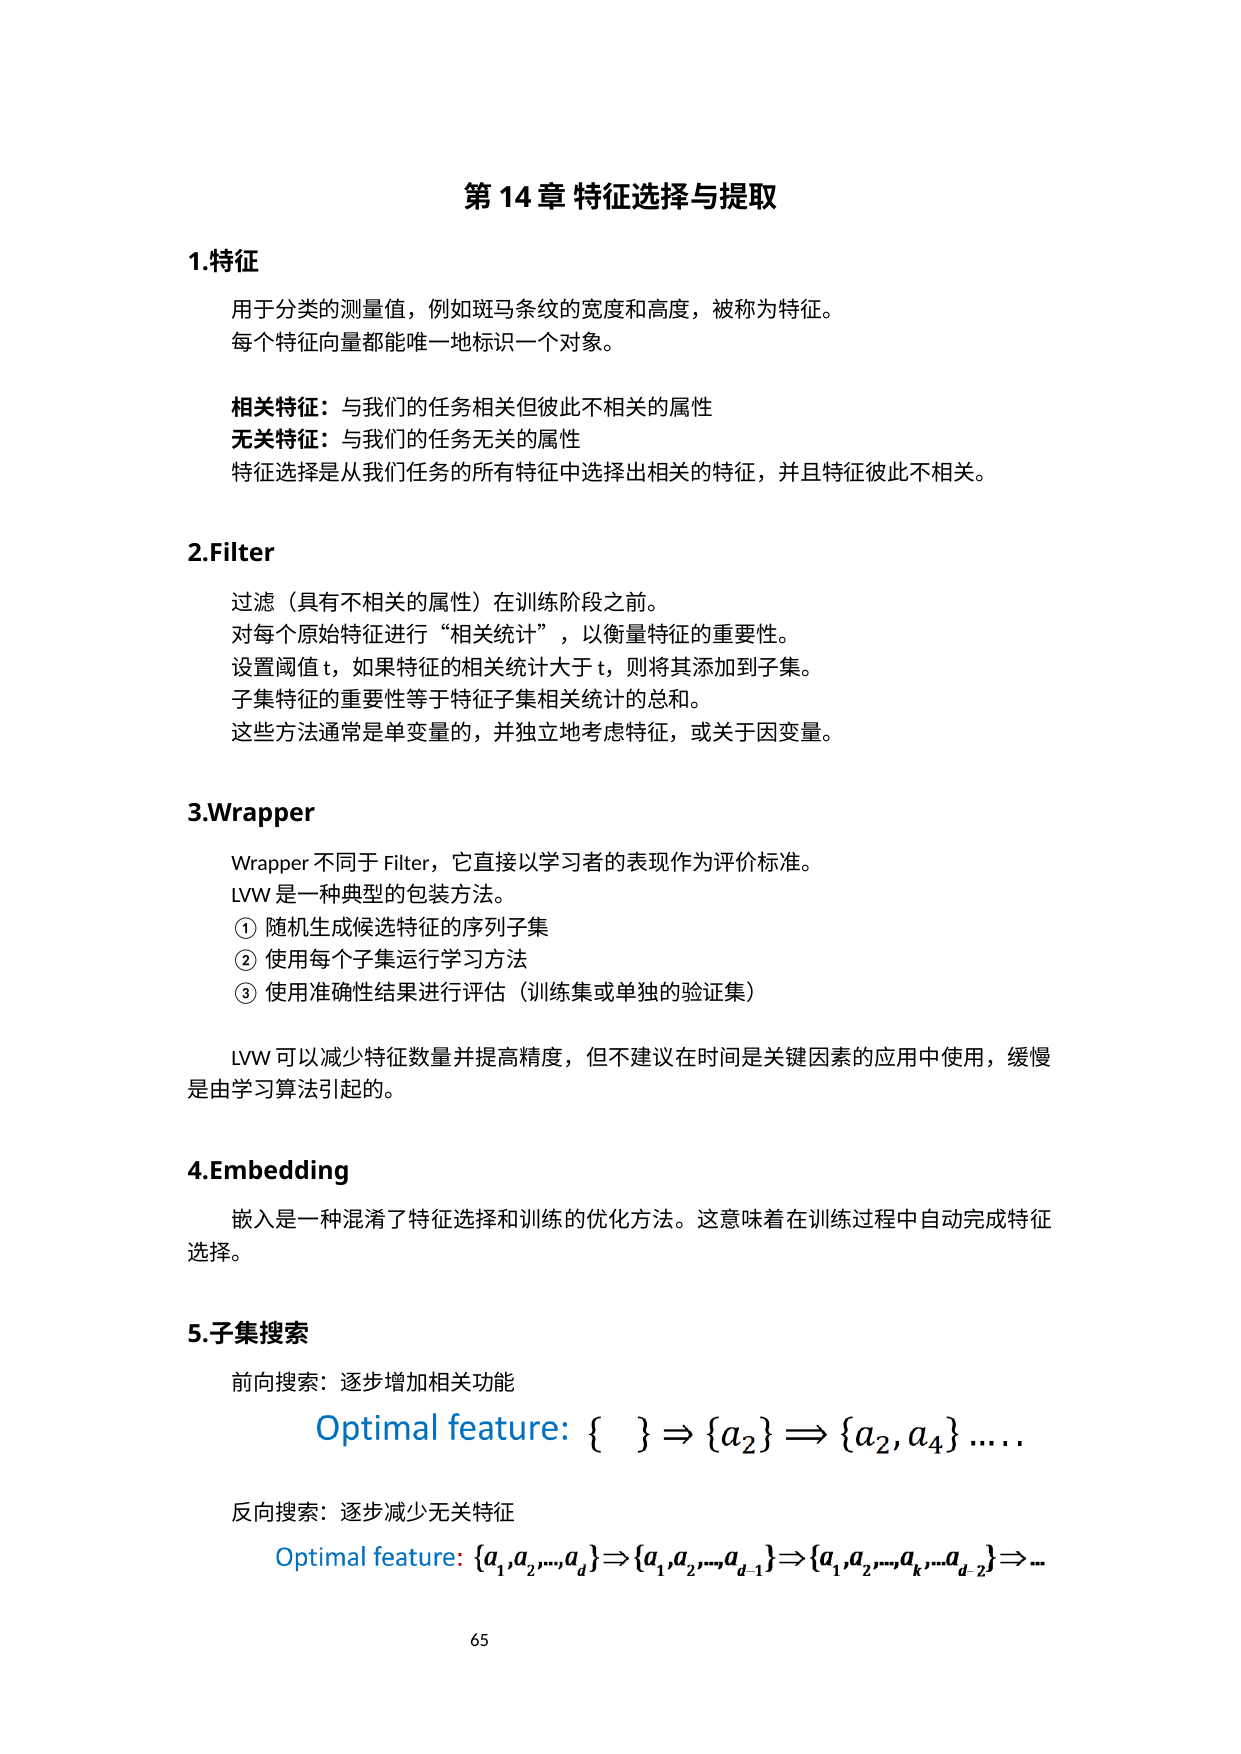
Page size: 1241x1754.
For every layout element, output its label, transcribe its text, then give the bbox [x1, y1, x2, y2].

list 反向搜索：逐步减少无关特征 [187, 1494, 1053, 1527]
text 设置阈值t，如果特征的相关统计大于t，则将其添加到子集。 [187, 649, 1053, 682]
text 嵌入是一种混淆了特征选择和训练的优化方法。这意味着在训练过程中自动完成特征选择。 [187, 1202, 1053, 1267]
list 第14章 特征选择与提取 [187, 162, 1053, 227]
text 前向搜索：逐步增加相关功能 [187, 1364, 1053, 1397]
text 对每个原始特征进行“相关统计”，以衡量特征的重要性。 [187, 617, 1053, 649]
list 相关特征：与我们的任务相关但彼此不相关的属性 [187, 389, 1053, 422]
text ② 使用每个子集运行学习方法 [187, 942, 1053, 974]
text 这些方法通常是单变量的，并独立地考虑特征，或关于因变量。 [187, 714, 1053, 747]
list 3.Wrapper [187, 779, 1053, 844]
list 每个特征向量都能唯一地标识一个对象。 [187, 324, 1053, 357]
text 5.子集搜索 [187, 1299, 1053, 1364]
list LVW可以减少特征数量并提高精度，但不建议在时间是关键因素的应用中使用，缓慢是由学习算法引起的。 [187, 1039, 1053, 1104]
text 子集特征的重要性等于特征子集相关统计的总和。 [187, 682, 1053, 714]
text 过滤（具有不相关的属性）在训练阶段之前。 [187, 584, 1053, 617]
picture [231, 1527, 1097, 1587]
text Wrapper不同于Filter，它直接以学习者的表现作为评价标准。 [187, 844, 1053, 877]
text ① 随机生成候选特征的序列子集 [187, 909, 1053, 942]
text LVW是一种典型的包装方法。 [187, 877, 1053, 909]
text ③ 使用准确性结果进行评估（训练集或单独的验证集） [187, 974, 1053, 1007]
list 4.Embedding [187, 1137, 1053, 1202]
list 无关特征：与我们的任务无关的属性 [187, 422, 1053, 454]
list 1.特征 [187, 227, 1053, 292]
list 用于分类的测量值，例如斑马条纹的宽度和高度，被称为特征。 [187, 292, 1053, 324]
picture [231, 1397, 1097, 1466]
list 2.Filter [187, 519, 1053, 584]
list 特征选择是从我们任务的所有特征中选择出相关的特征，并且特征彼此不相关。 [187, 454, 1053, 487]
